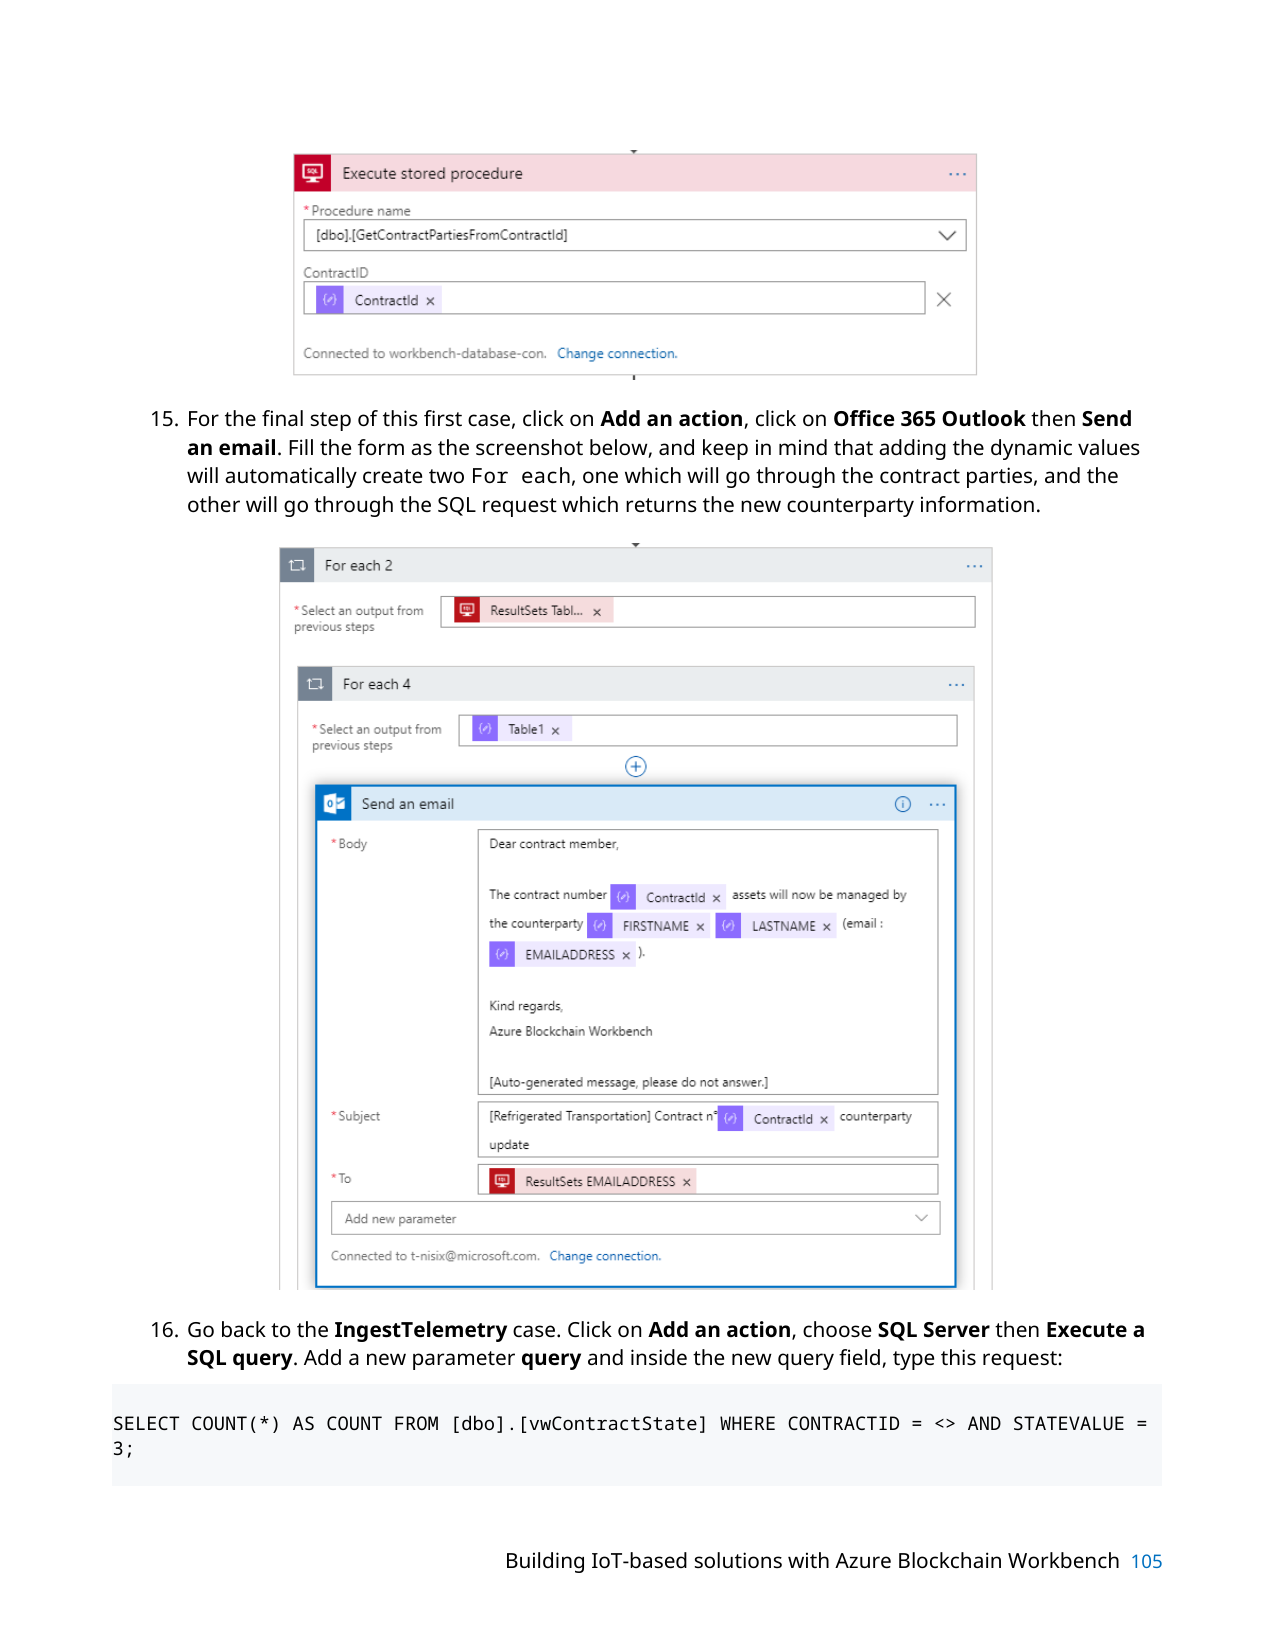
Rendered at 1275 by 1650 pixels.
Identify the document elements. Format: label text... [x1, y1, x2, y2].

list Go back to the IngestTelemetry case. Click on Add an action, choose SQL Server then Execute a SQL query. Add a new parameter query and inside the new query field, type this request: [150, 1315, 1162, 1372]
list For the final step of this first case, click on Add an action, click on Office 365 Outlook then Send an email. Fill the form as the screenshot below, and keep in mind that adding the dynamic values will automatically create two For each, one which will go through the contract parties, and the other will go through the SQL request which returns the new counterparty information. [150, 404, 1162, 518]
picture [277, 543, 998, 1290]
text SELECT COUNT(*) AS COUNT FROM [dbo].[vwContractState] WHERE CONTRACTID = <> AND STATEVALUE = 3; [112, 1410, 1162, 1461]
picture [291, 150, 984, 380]
